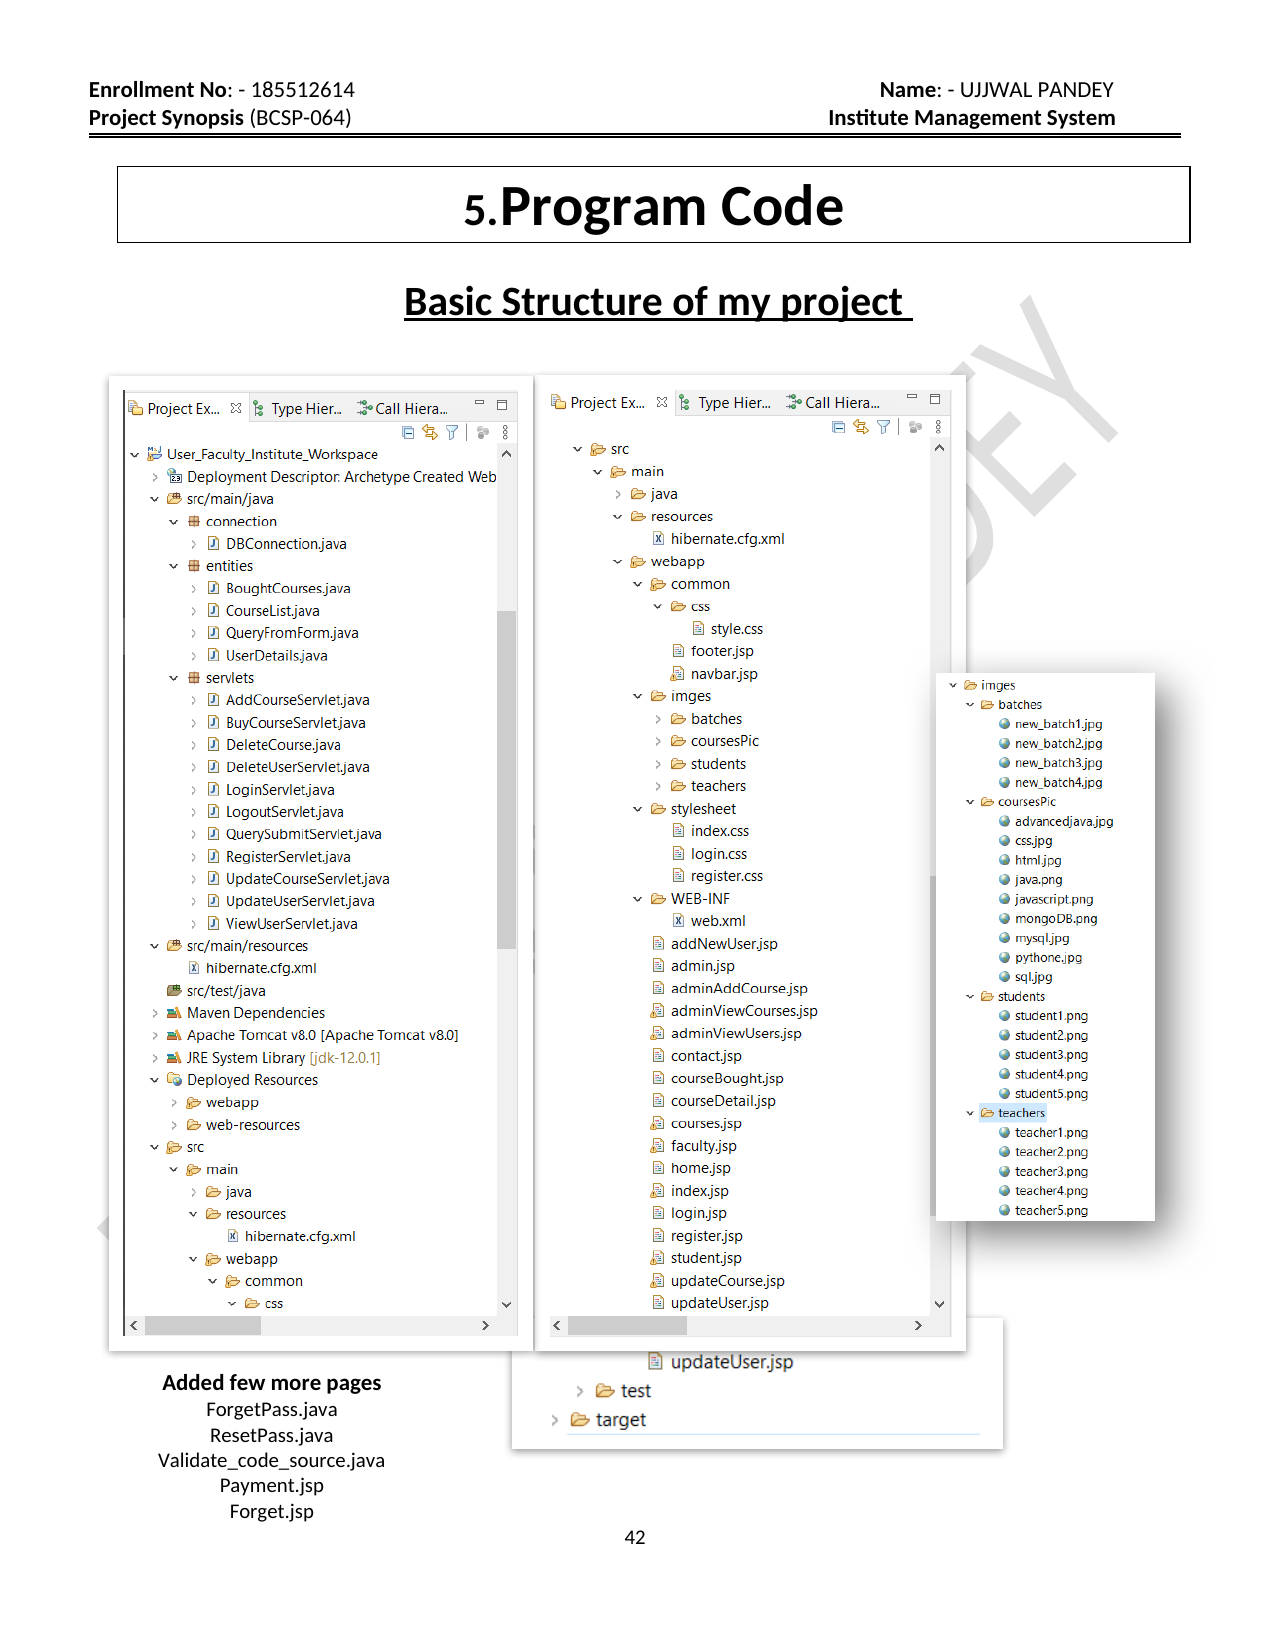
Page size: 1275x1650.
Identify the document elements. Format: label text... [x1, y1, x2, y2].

list Program Code [118, 167, 1189, 242]
picture [526, 1332, 989, 1435]
text Basic Structure of my project [126, 275, 1181, 326]
picture [550, 390, 1155, 1337]
picture [123, 390, 518, 1336]
